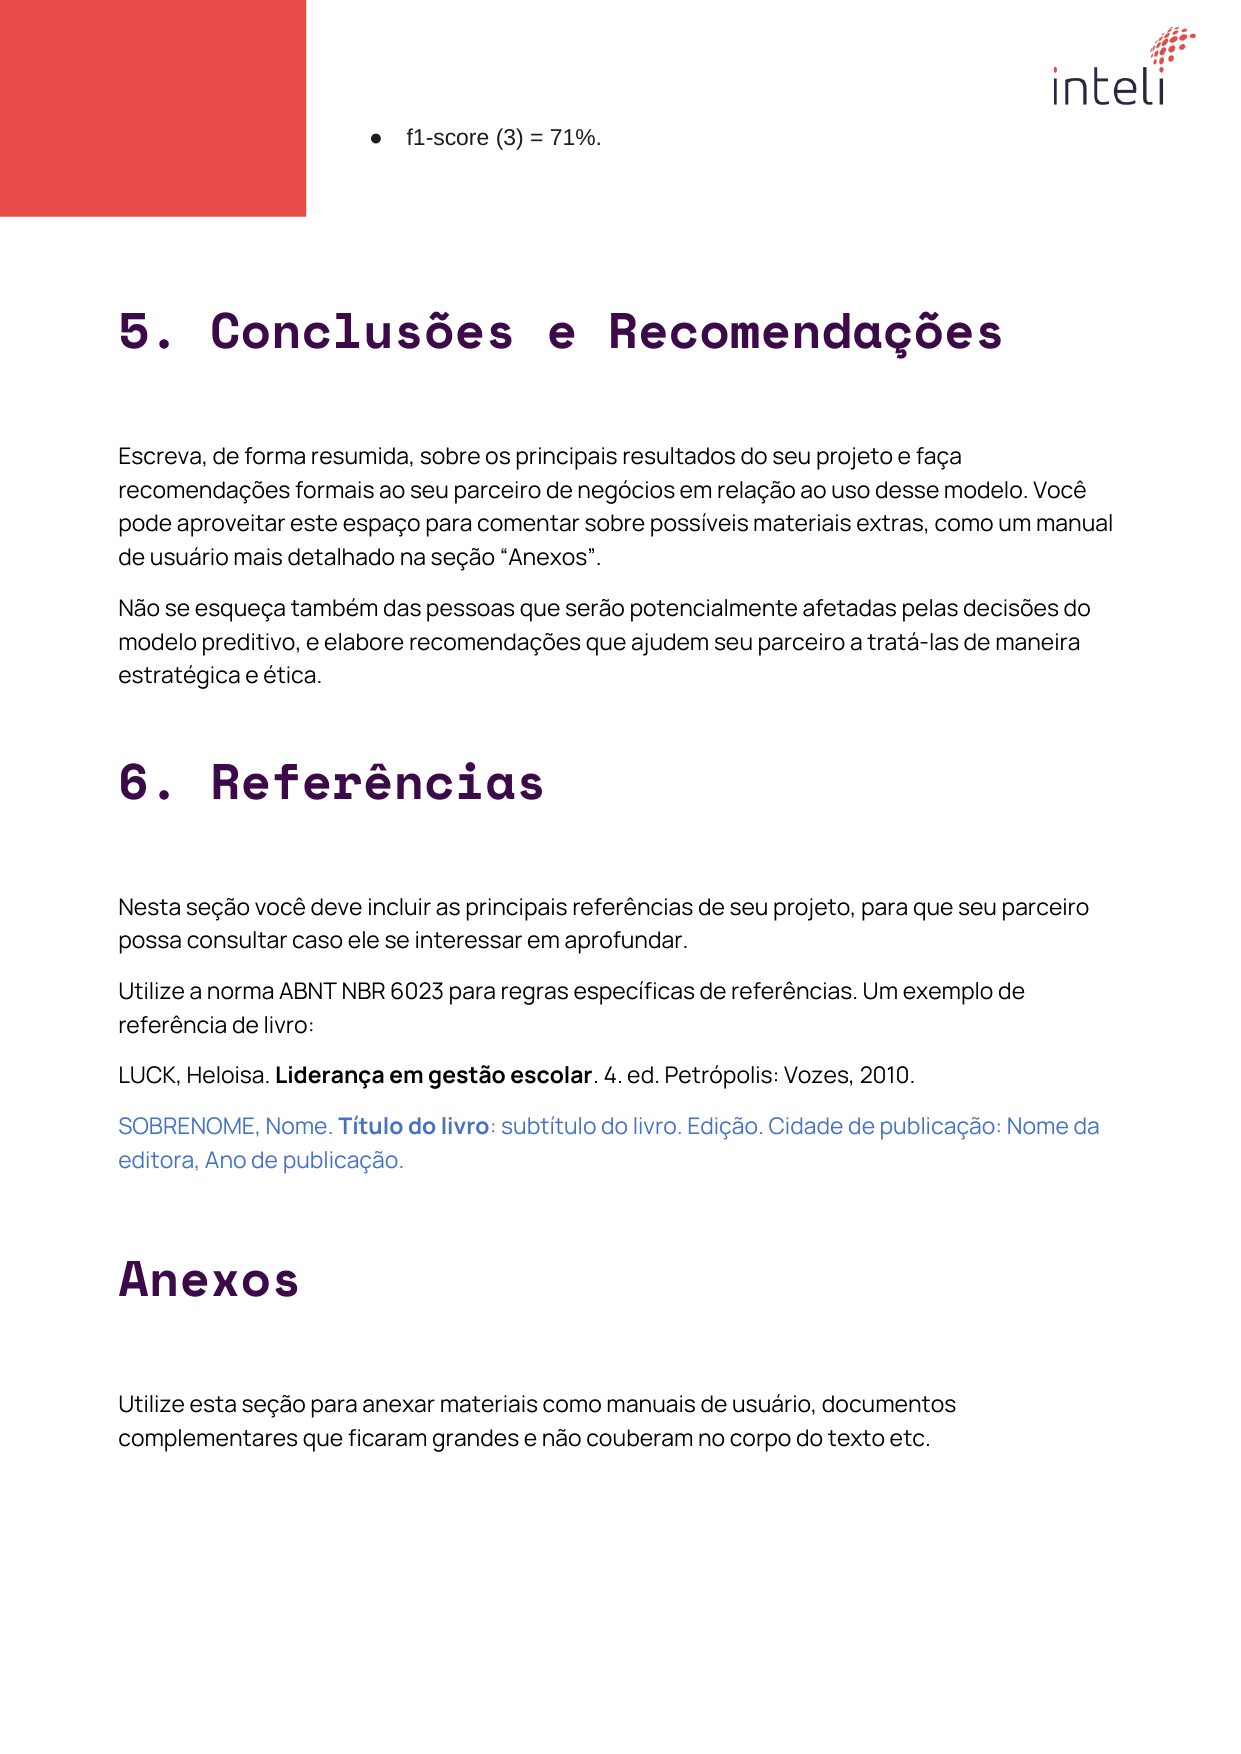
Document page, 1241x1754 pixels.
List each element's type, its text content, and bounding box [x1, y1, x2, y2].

text SOBRENOME, Nome. Título do livro: subtítulo do livro. Edição. Cidade de publicação: Nome da editora, Ano de publicação. [118, 1110, 1122, 1175]
text Utilize a norma ABNT NBR 6023 para regras específicas de referências. Um exemplo de referência de livro: [118, 975, 1122, 1040]
text Utilize esta seção para anexar materiais como manuais de usuário, documentos complementares que ficaram grandes e não couberam no corpo do texto etc. [118, 1388, 1122, 1453]
text Escreva, de forma resumida, sobre os principais resultados do seu projeto e faça recomendações formais ao seu parceiro de negócios em relação ao uso desse modelo. Você pode aproveitar este espaço para comentar sobre possíveis materiais extras, como um manual de usuário mais detalhado na seção “Anexos”. [118, 440, 1122, 573]
picture [0, 0, 307, 217]
text Não se esqueça também das pessoas que serão potencialmente afetadas pelas decisões do modelo preditivo, e elabore recomendações que ajudem seu parceiro a tratá-las de maneira estratégica e ética. [118, 592, 1122, 691]
text 5. Conclusões e Recomendações [118, 293, 1122, 367]
text LUCK, Heloisa. Liderança em gestão escolar. 4. ed. Petrópolis: Vozes, 2010. [118, 1059, 1122, 1091]
text Nesta seção você deve incluir as principais referências de seu projeto, para que seu parceiro possa consultar caso ele se interessar em aprofundar. [118, 890, 1122, 956]
list f1-score (3) = 71%. [156, 124, 1122, 150]
text 6. Referências [118, 743, 1122, 817]
text Anexos [118, 1241, 1122, 1314]
picture [1053, 27, 1196, 105]
